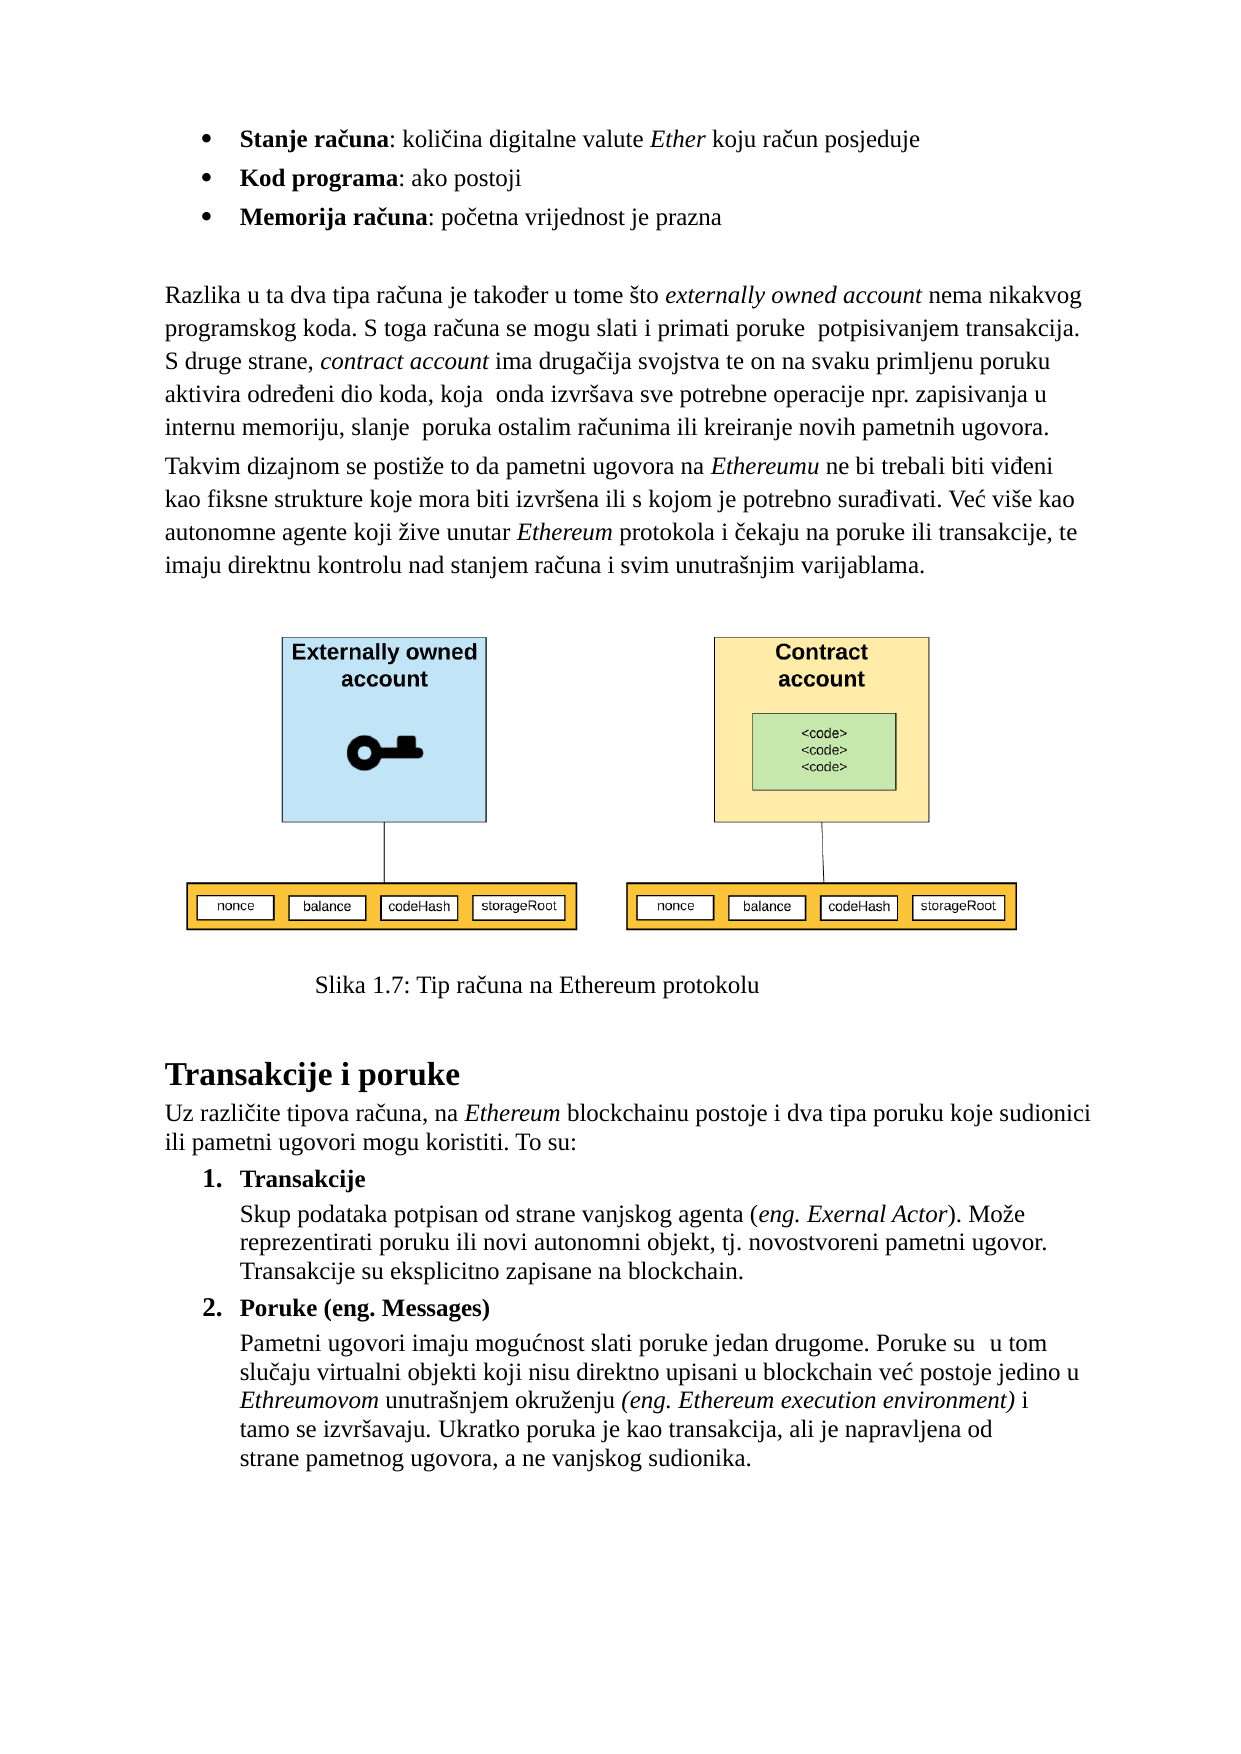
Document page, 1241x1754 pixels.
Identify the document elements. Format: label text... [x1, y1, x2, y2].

text Razlika u ta dva tipa računa je također u tome što externally owned account nema nikakvog programskog koda. S toga računa se mogu slati i primati poruke potpisivanjem transakcija. S druge strane, contract account ima drugačija svojstva te on na svaku primljenu poruku aktivira određeni dio koda, koja onda izvršava sve potrebne operacije npr. zapisivanja u internu memoriju, slanje poruka ostalim računima ili kreiranje novih pametnih ugovora. [164, 280, 1092, 441]
text Uz različite tipova računa, na Ethereum blockchainu postoje i dva tipa poruku koje sudionici ili pametni ugovori mogu koristiti. To su: [164, 1098, 1092, 1156]
text Takvim dizajnom se postiže to da pametni ugovora na Ethereumu ne bi trebali biti viđeni kao fiksne strukture koje mora biti izvršena ili s kojom je potrebno surađivati. Već više kao autonomne agente koji žive unutar Ethereum protokola i čekaju na poruke ili transakcije, te imaju direktnu kontrolu nad stanjem računa i svim unutrašnjim varijablama. [164, 451, 1092, 579]
text Transakcije i poruke [164, 1054, 1092, 1092]
list Poruke (eng. Messages) [202, 1291, 1092, 1322]
list Skup podataka potpisan od strane vanjskog agenta (eng. Exernal Actor). Može reprezentirati poruku ili novi autonomni objekt, tj. novostvoreni pametni ugovor. Transakcije su eksplicitno zapisane na blockchain. [239, 1199, 1092, 1285]
picture [133, 597, 1054, 965]
list Stanje računa: količina digitalne valute Ether koju račun posjeduje [202, 124, 1092, 153]
text Pametni ugovori imaju mogućnost slati poruke jedan drugome. Poruke su u tom slučaju virtualni objekti koji nisu direktno upisani u blockchain već postoje jedino u Ethreumovom unutrašnjem okruženju (eng. Ethereum execution environment) i tamo se izvršavaju. Ukratko poruka je kao transakcija, ali je napravljena od strane pametnog ugovora, a ne vanjskog sudionika. [164, 1328, 1092, 1472]
list Memorija računa: početna vrijednost je prazna [202, 202, 1092, 231]
list Kod programa: ako postoji [202, 163, 1092, 192]
text Slika 1.7: Tip računa na Ethereum protokolu [164, 963, 1092, 999]
list Transakcije [202, 1162, 1092, 1193]
